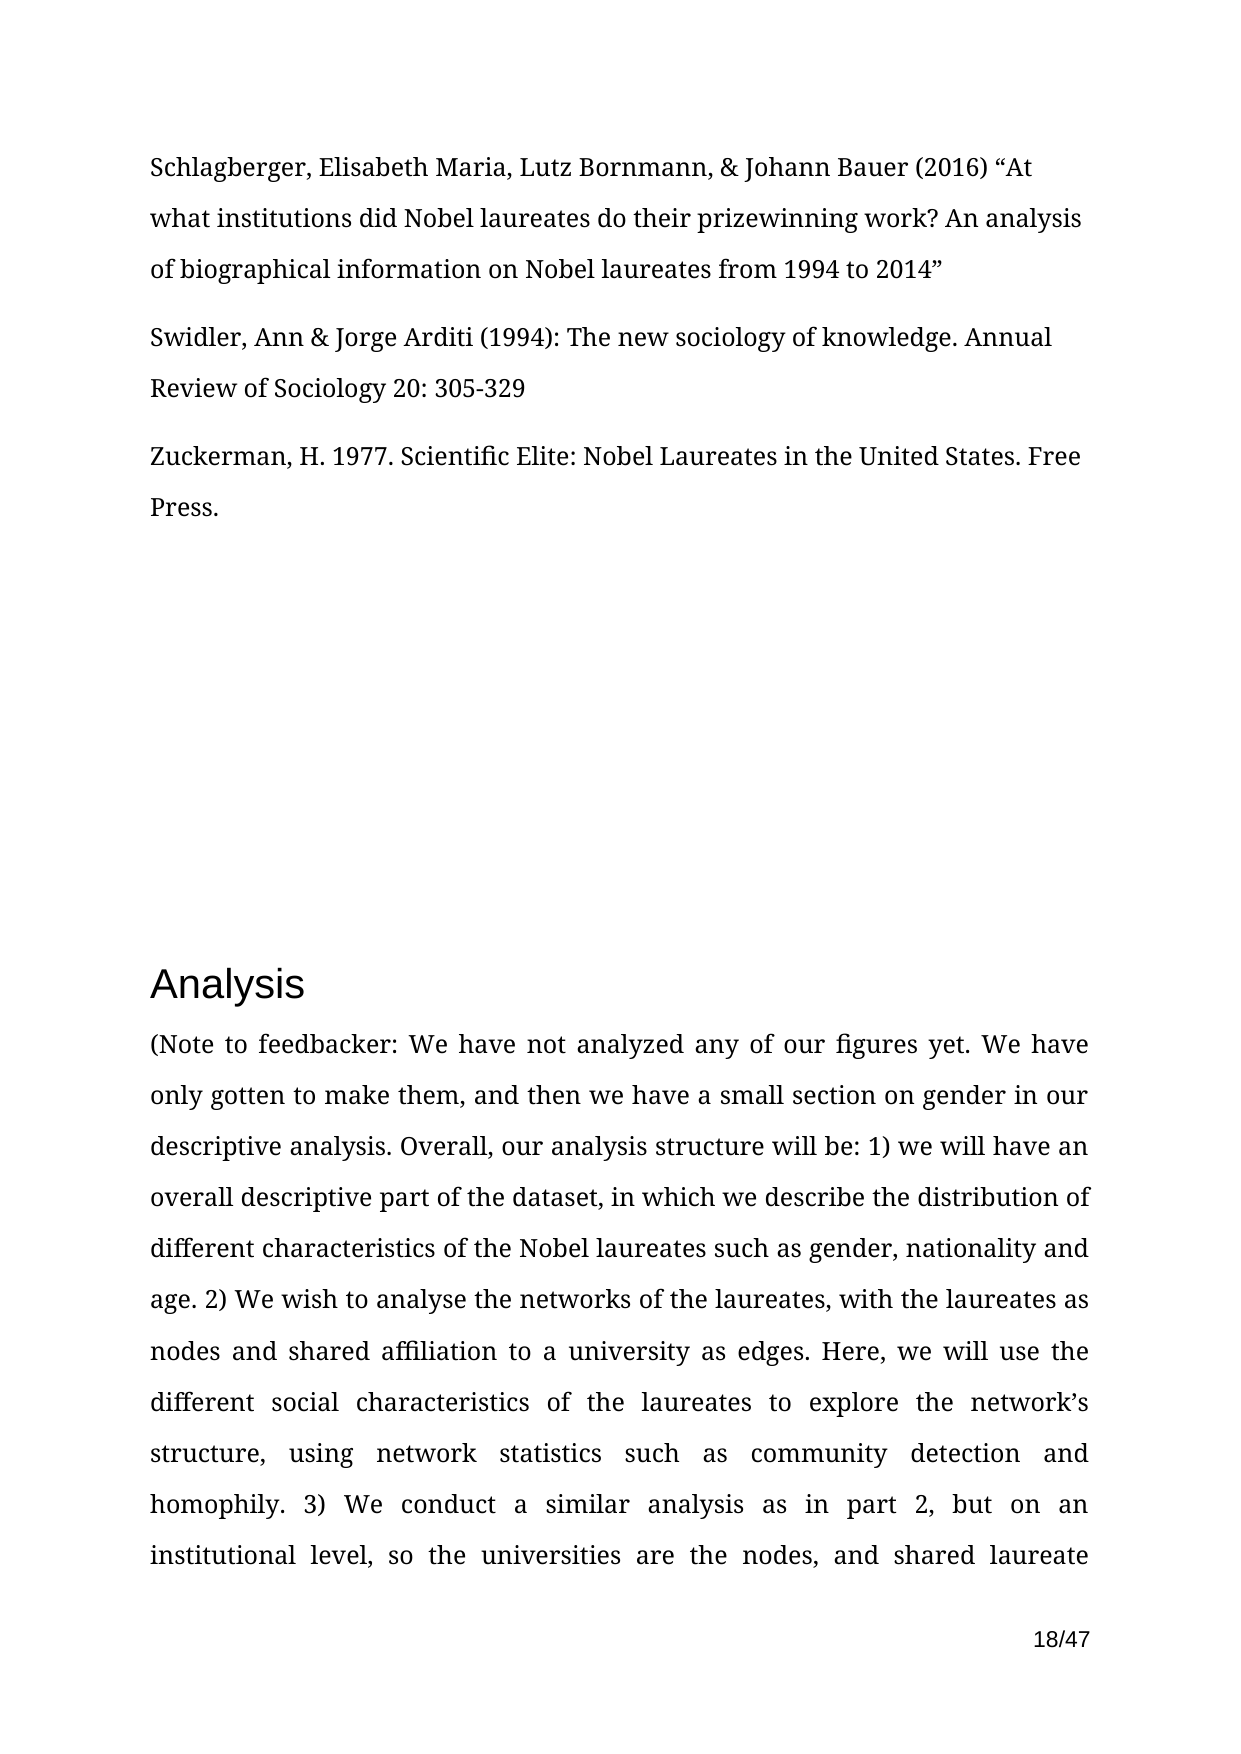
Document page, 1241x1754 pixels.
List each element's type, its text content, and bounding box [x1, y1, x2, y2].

text Zuckerman, H. 1977. Scientific Elite: Nobel Laureates in the United States. Free Press. [150, 438, 1090, 524]
subtitle Analysis [150, 959, 1090, 1007]
text Swidler, Ann & Jorge Arditi (1994): The new sociology of knowledge. Annual Review of Sociology 20: 305-329 [150, 320, 1090, 405]
text Schlagberger, Elisabeth Maria, Lutz Bornmann, & Johann Bauer (2016) “At what institutions did Nobel laureates do their prizewinning work? An analysis of biographical information on Nobel laureates from 1994 to 2014” [150, 150, 1090, 286]
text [150, 1027, 1090, 1571]
